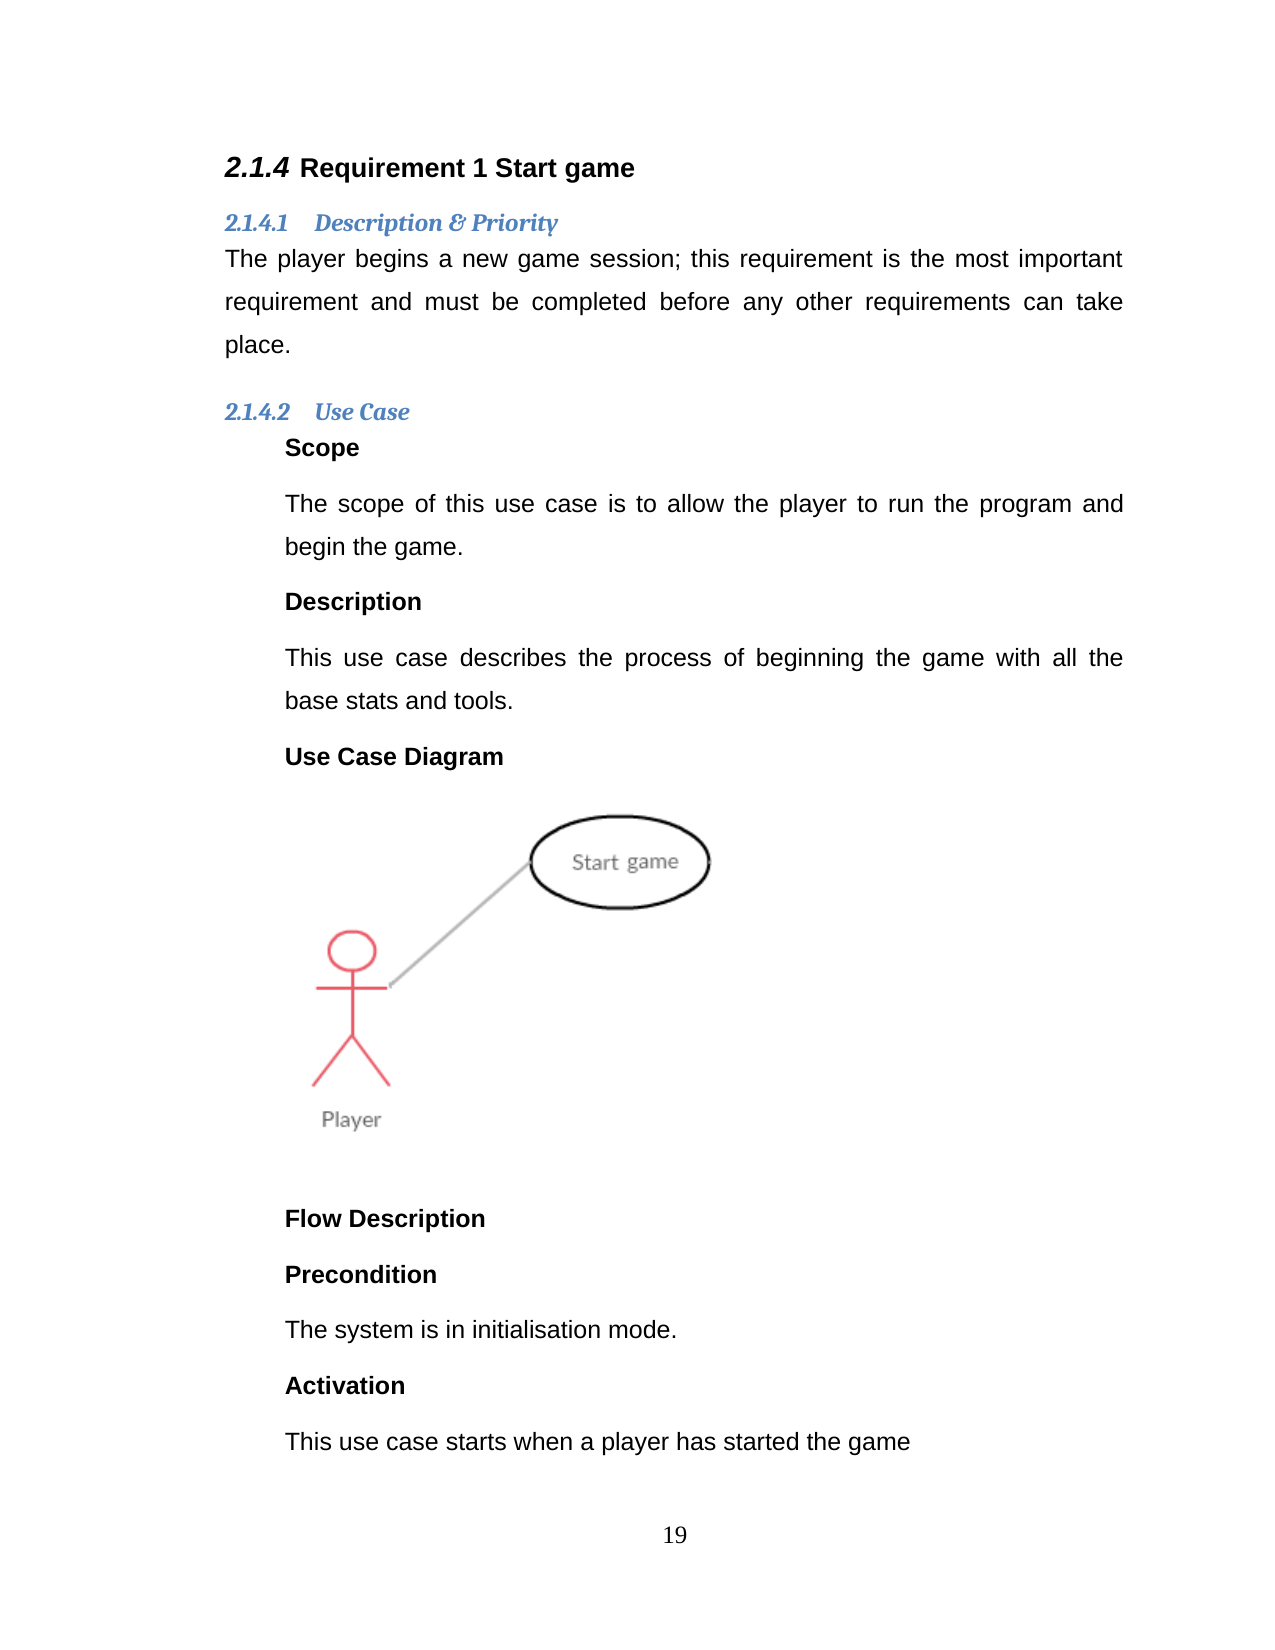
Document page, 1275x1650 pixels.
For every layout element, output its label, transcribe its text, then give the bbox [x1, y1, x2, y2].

subtitle Use Case [224, 398, 1125, 427]
text Use Case Diagram [284, 742, 1125, 770]
text Activation [284, 1371, 1125, 1399]
subtitle Requirement 1 Start game [224, 150, 1125, 183]
text The system is in initialisation mode. [284, 1315, 1125, 1344]
picture [284, 797, 737, 1177]
subtitle Description & Priority [224, 208, 1125, 237]
text The player begins a new game session; this requirement is the most important requirement and must be completed before any other requirements can take place. [224, 243, 1125, 358]
text Description [284, 587, 1125, 616]
text This use case describes the process of beginning the game with all the base stats and tools. [284, 643, 1125, 715]
text Scope [284, 433, 1125, 462]
text Precondition [284, 1259, 1125, 1288]
text Flow Description [284, 1204, 1125, 1233]
text This use case starts when a player has started the game [284, 1426, 1125, 1455]
text The scope of this use case is to allow the player to run the program and begin the game. [284, 488, 1125, 560]
